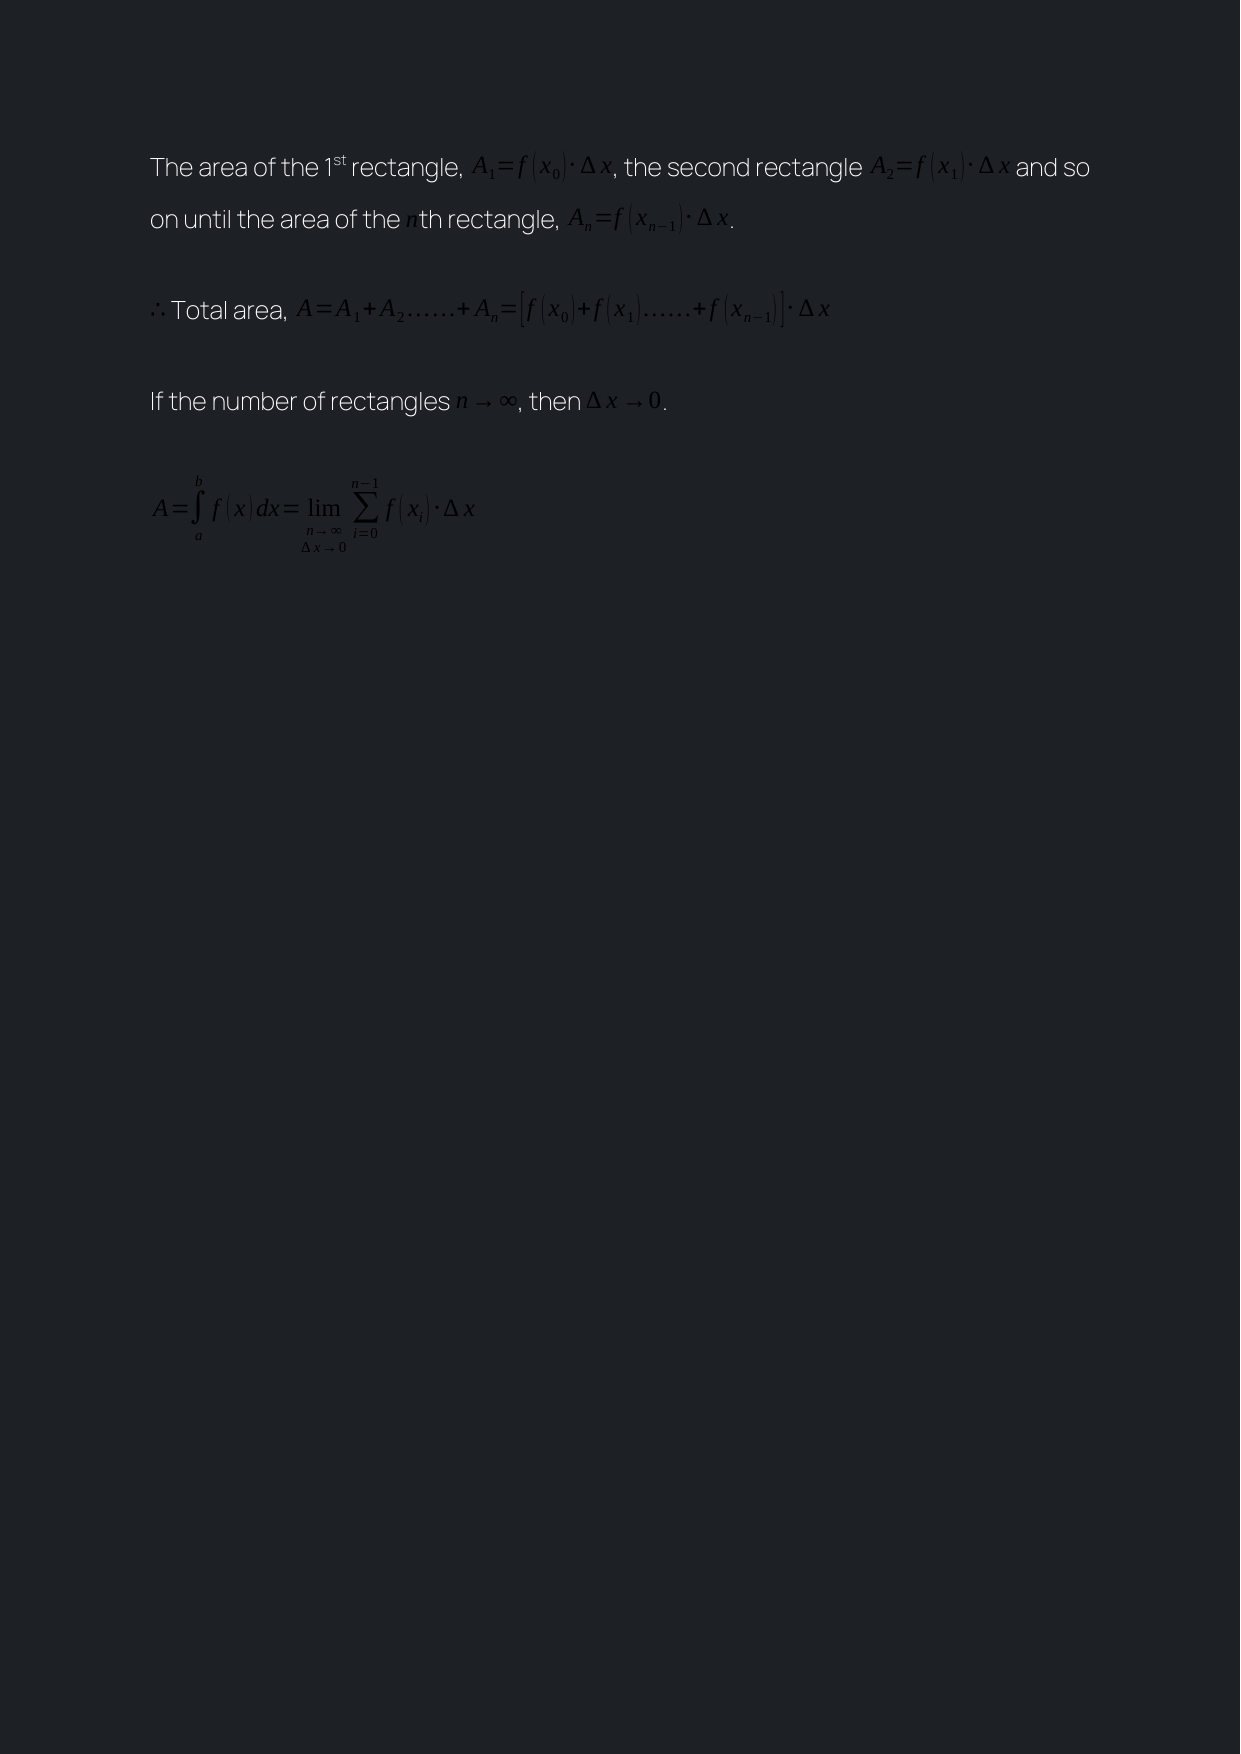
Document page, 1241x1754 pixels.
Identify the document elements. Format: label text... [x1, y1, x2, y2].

text The area of the 1st rectangle, , the second rectangle and so on until the area of the th rectangle, . [150, 150, 1090, 236]
text Total area, [150, 291, 1090, 329]
text If the number of rectangles , then . [150, 384, 1090, 418]
